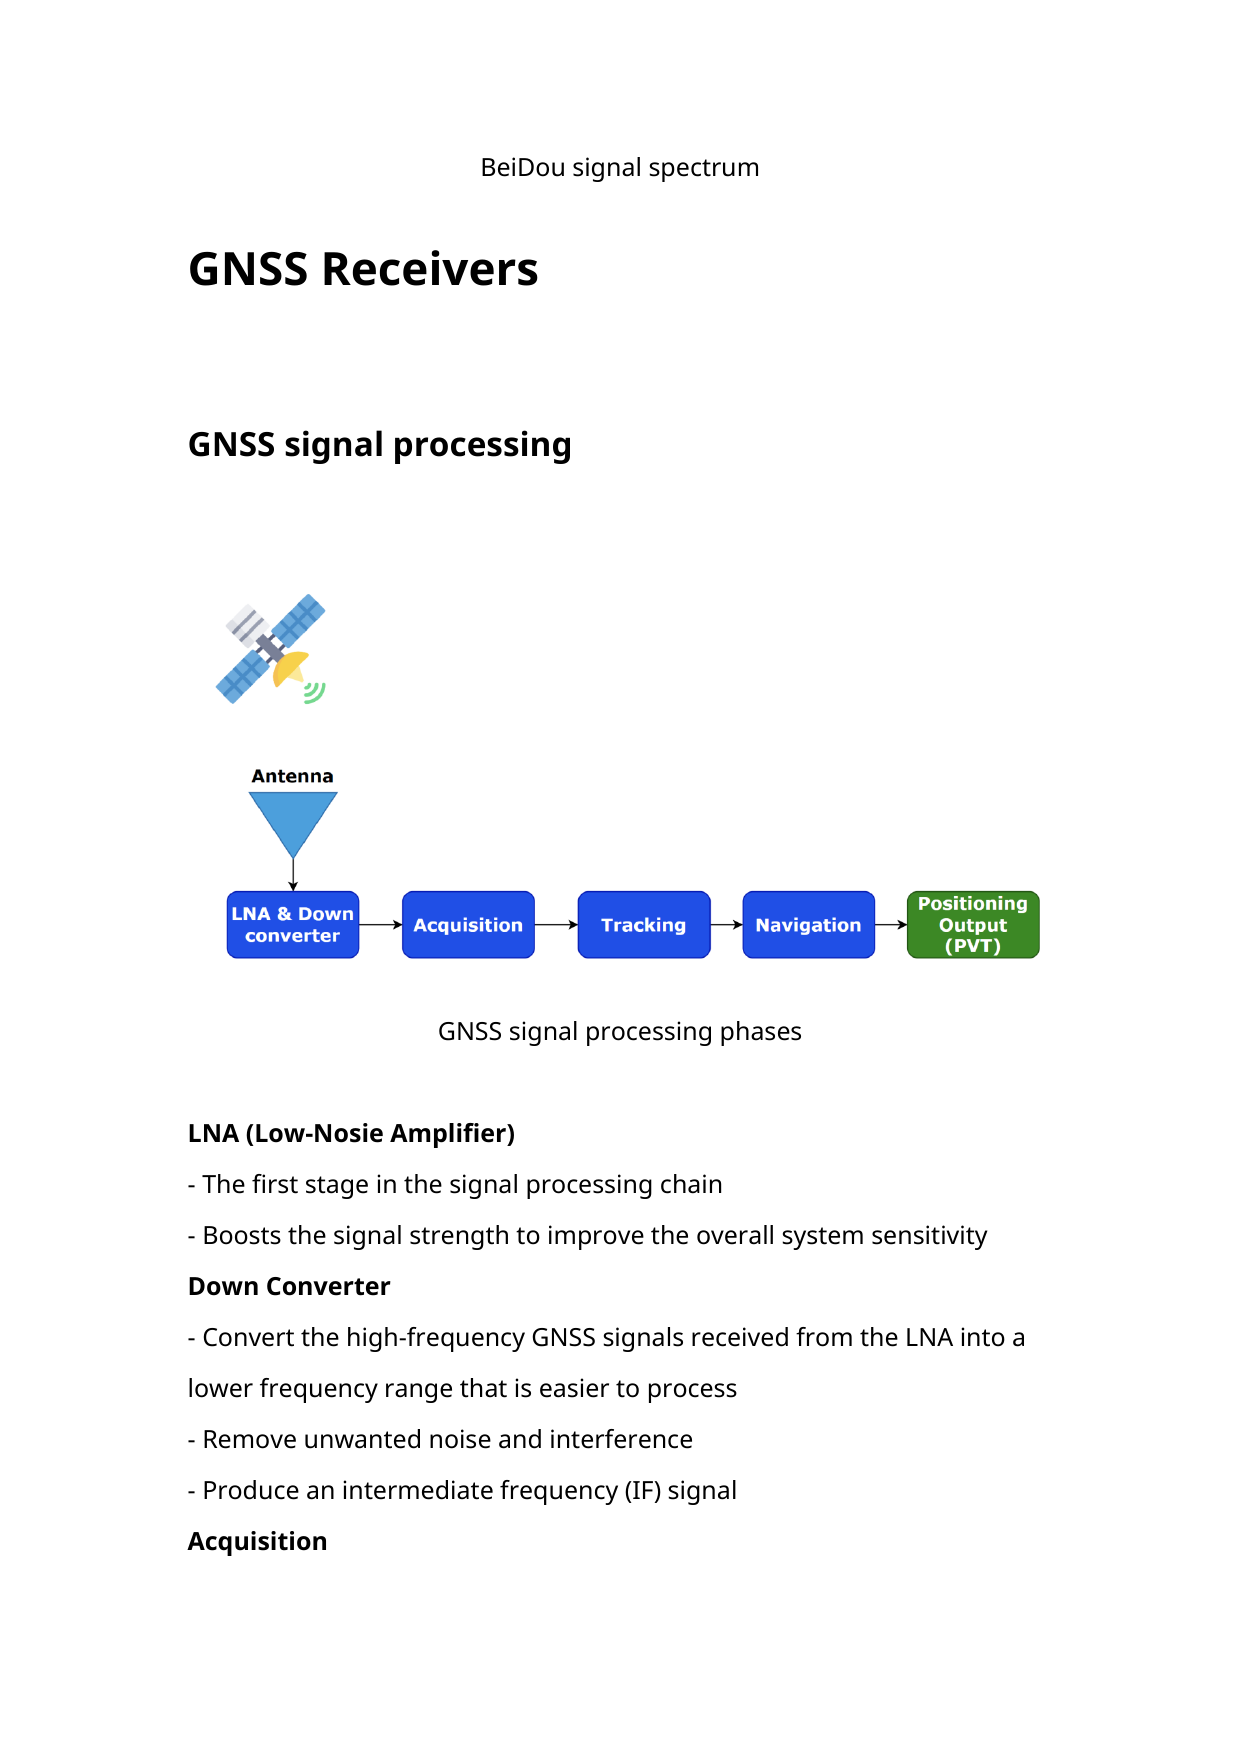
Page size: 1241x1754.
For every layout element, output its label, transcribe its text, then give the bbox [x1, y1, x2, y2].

text - Boosts the signal strength to improve the overall system sensitivity [187, 1217, 1053, 1251]
text - Produce an intermediate frequency (IF) signal [187, 1472, 1053, 1507]
picture [187, 577, 1074, 997]
text - Convert the high-frequency GNSS signals received from the LNA into a lower frequency range that is easier to process [187, 1319, 1053, 1404]
text Acquisition [187, 1523, 1053, 1558]
text - Remove unwanted noise and interference [187, 1421, 1053, 1456]
subtitle GNSS signal processing [187, 421, 1053, 467]
text BeiDou signal spectrum [187, 150, 1053, 184]
text LNA (Low-Nosie Amplifier) [187, 1115, 1053, 1149]
subtitle GNSS Receivers [187, 236, 1053, 299]
text Down Converter [187, 1268, 1053, 1302]
text GNSS signal processing phases [187, 1013, 1053, 1047]
text - The first stage in the signal processing chain [187, 1166, 1053, 1200]
